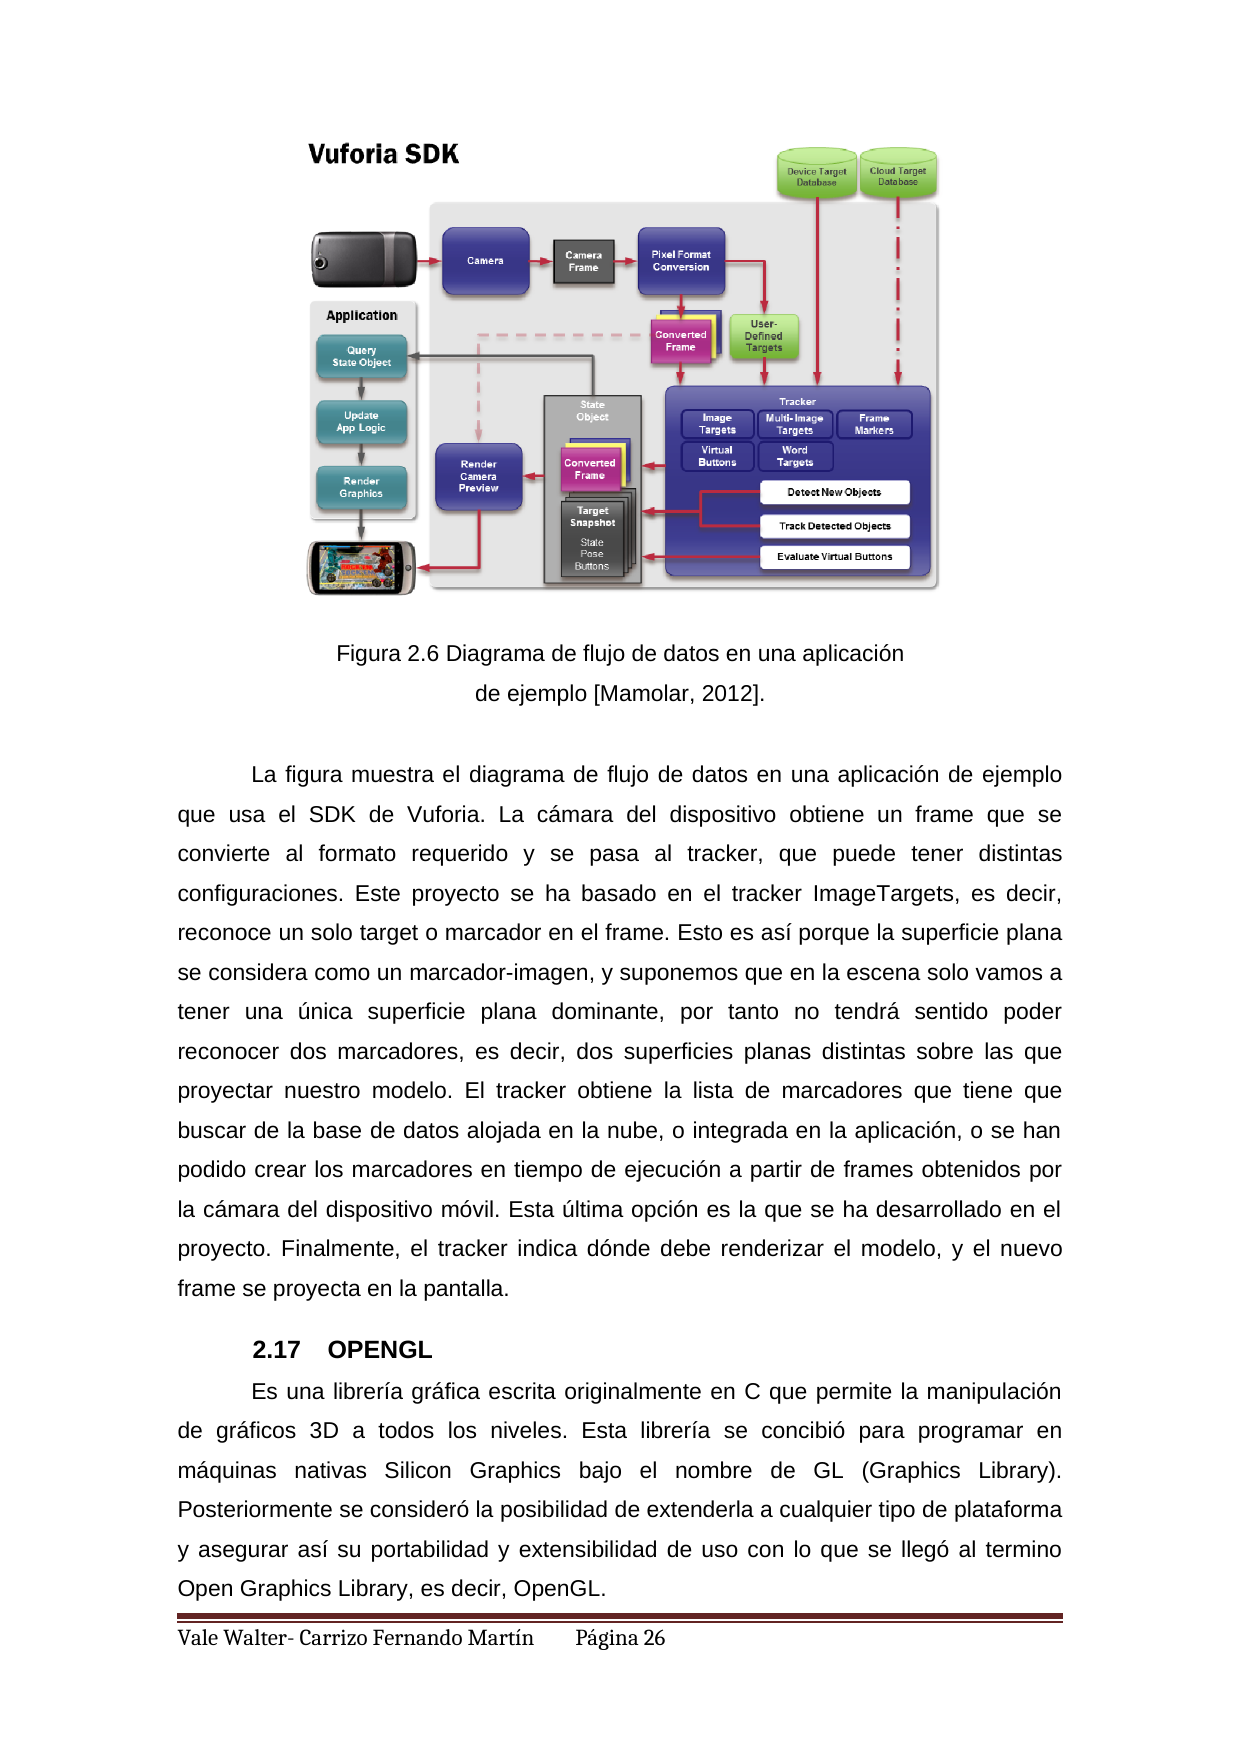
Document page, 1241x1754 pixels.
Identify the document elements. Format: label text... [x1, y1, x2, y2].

text Es una librería gráfica escrita originalmente en C que permite la manipulación de gráficos 3D a todos los niveles. Esta librería se concibió para programar en máquinas nativas Silicon Graphics bajo el nombre de GL (Graphics Library). Posteriormente se consideró la posibilidad de extenderla a cualquier tipo de plataforma y asegurar así su portabilidad y extensibilidad de uso con lo que se llegó al termino Open Graphics Library, es decir, OpenGL. [177, 1378, 1063, 1602]
text de ejemplo [Mamolar, 2012]. [177, 680, 1063, 706]
picture [295, 118, 945, 606]
list OPENGL [252, 1335, 1063, 1363]
text Figura 2.6 Diagrama de flujo de datos en una aplicación [177, 640, 1063, 667]
text La figura muestra el diagrama de flujo de datos en una aplicación de ejemplo que usa el SDK de Vuforia. La cámara del dispositivo obtiene un frame que se convierte al formato requerido y se pasa al tracker, que puede tener distintas configuraciones. Este proyecto se ha basado en el tracker ImageTargets, es decir, reconoce un solo target o marcador en el frame. Esto es así porque la superficie plana se considera como un marcador-imagen, y suponemos que en la escena solo vamos a tener una única superficie plana dominante, por tanto no tendrá sentido poder reconocer dos marcadores, es decir, dos superficies planas distintas sobre las que proyectar nuestro modelo. El tracker obtiene la lista de marcadores que tiene que buscar de la base de datos alojada en la nube, o integrada en la aplicación, o se han podido crear los marcadores en tiempo de ejecución a partir de frames obtenidos por la cámara del dispositivo móvil. Esta última opción es la que se ha desarrollado en el proyecto. Finalmente, el tracker indica dónde debe renderizar el modelo, y el nuevo frame se proyecta en la pantalla. [177, 761, 1063, 1301]
